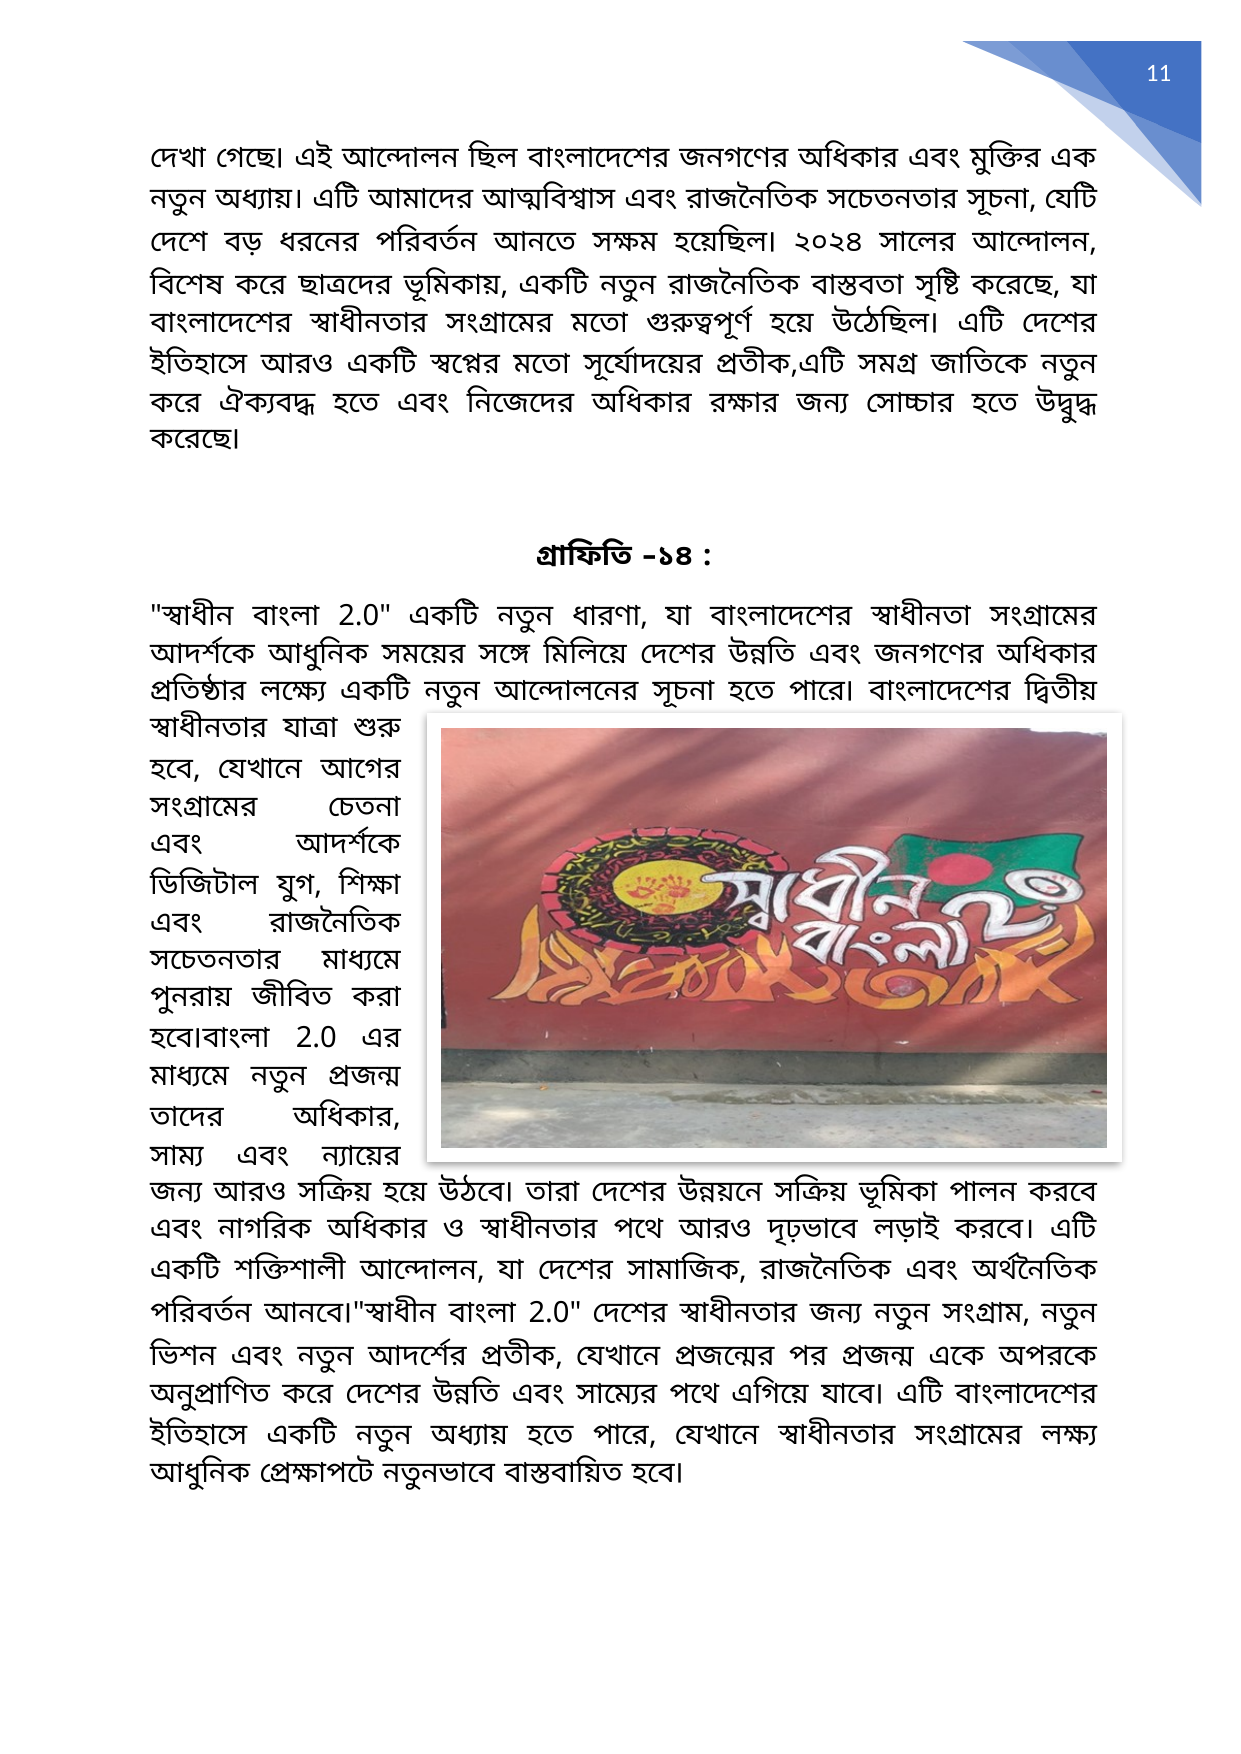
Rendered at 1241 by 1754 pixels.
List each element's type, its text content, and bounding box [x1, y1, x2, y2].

picture [962, 41, 1202, 207]
text গ্রাফিতি –১৪ : [150, 535, 1097, 574]
picture [441, 728, 1107, 1148]
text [150, 141, 1097, 456]
